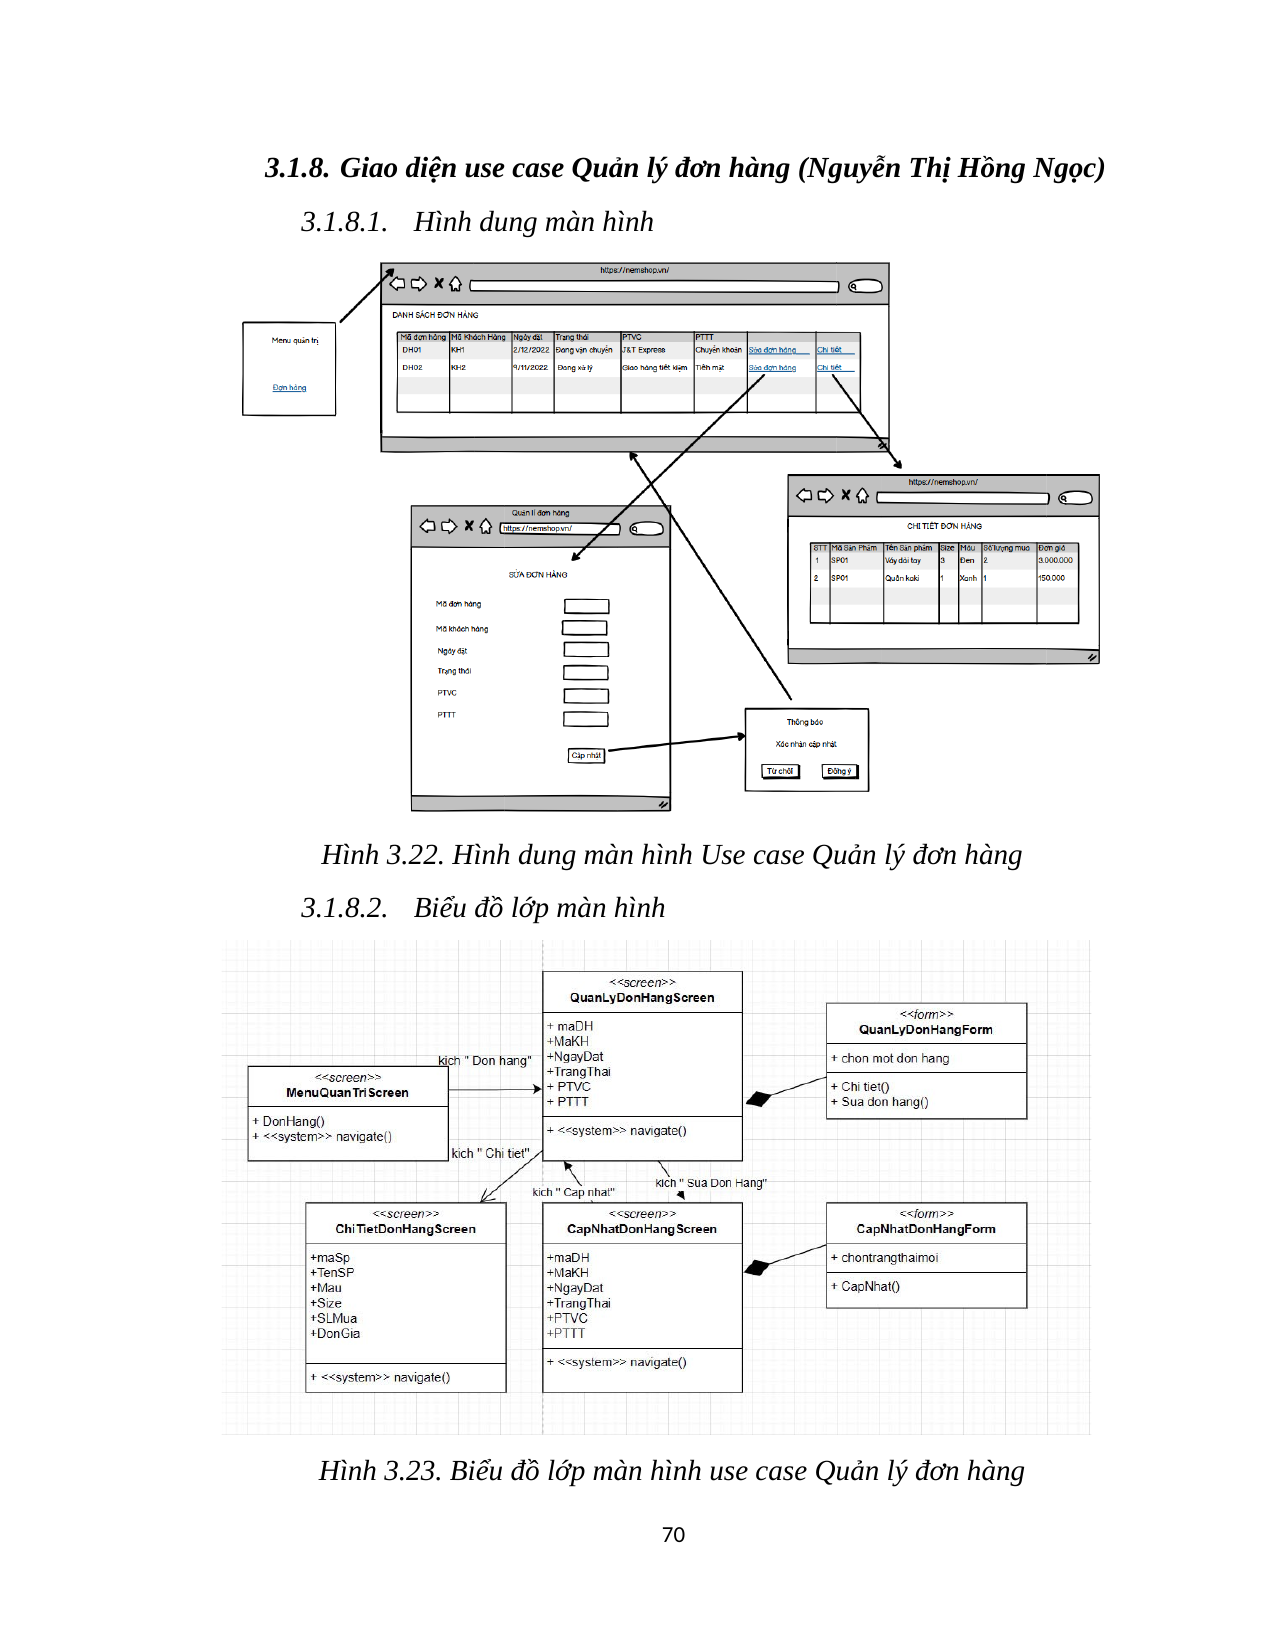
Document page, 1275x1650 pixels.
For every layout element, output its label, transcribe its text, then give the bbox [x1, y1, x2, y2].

subtitle Giao diện use case Quản lý đơn hàng (Nguyễn Thị Hồng Ngọc) [265, 150, 1125, 183]
subtitle Biểu đồ lớp màn hình [301, 890, 1125, 923]
picture [221, 940, 1092, 1435]
subtitle Hình dung màn hình [301, 204, 1125, 238]
picture [221, 254, 1125, 819]
text Hình 3.23. Biểu đồ lớp màn hình use case Quản lý đơn hàng [222, 1453, 1125, 1487]
text Hình 3.22. Hình dung màn hình Use case Quản lý đơn hàng [222, 837, 1125, 871]
